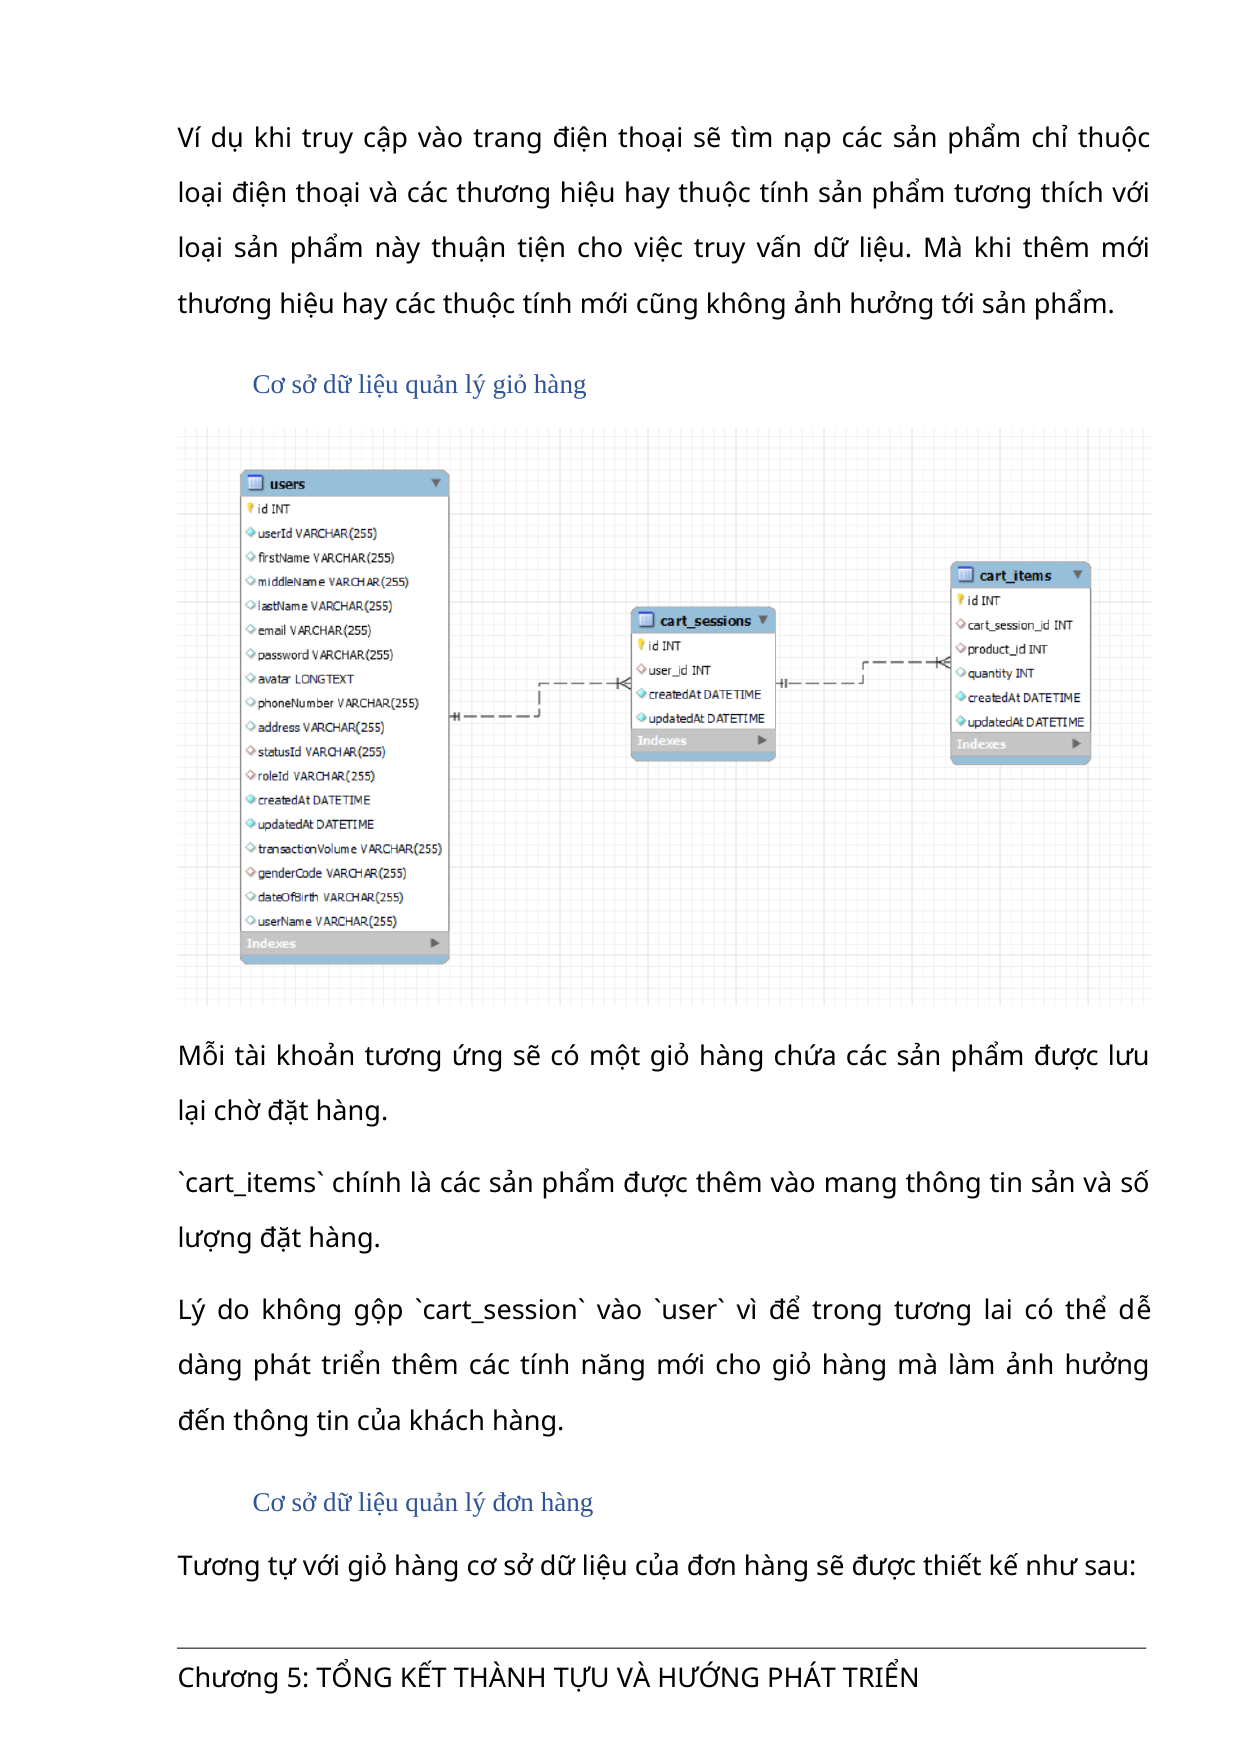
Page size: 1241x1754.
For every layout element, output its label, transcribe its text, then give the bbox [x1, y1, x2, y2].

text Ví dụ khi truy cập vào trang điện thoại sẽ tìm nạp các sản phẩm chỉ thuộc loại điện thoại và các thương hiệu hay thuộc tính sản phẩm tương thích với loại sản phẩm này thuận tiện cho việc truy vấn dữ liệu. Mà khi thêm mới thương hiệu hay các thuộc tính mới cũng không ảnh hưởng tới sản phẩm. [177, 118, 1152, 321]
text Mỗi tài khoản tương ứng sẽ có một giỏ hàng chứa các sản phẩm được lưu lại chờ đặt hàng. [177, 1036, 1152, 1128]
subtitle Cơ sở dữ liệu quản lý đơn hàng [252, 1486, 1152, 1517]
text Tương tự với giỏ hàng cơ sở dữ liệu của đơn hàng sẽ được thiết kế như sau: [177, 1546, 1152, 1583]
text `cart_items` chính là các sản phẩm được thêm vào mang thông tin sản và số lượng đặt hàng. [177, 1163, 1152, 1255]
picture [177, 428, 1152, 1006]
subtitle Cơ sở dữ liệu quản lý giỏ hàng [252, 368, 1152, 400]
text Lý do không gộp `cart_session` vào `user` vì để trong tương lai có thể dễ dàng phát triển thêm các tính năng mới cho giỏ hàng mà làm ảnh hưởng đến thông tin của khách hàng. [177, 1291, 1152, 1438]
